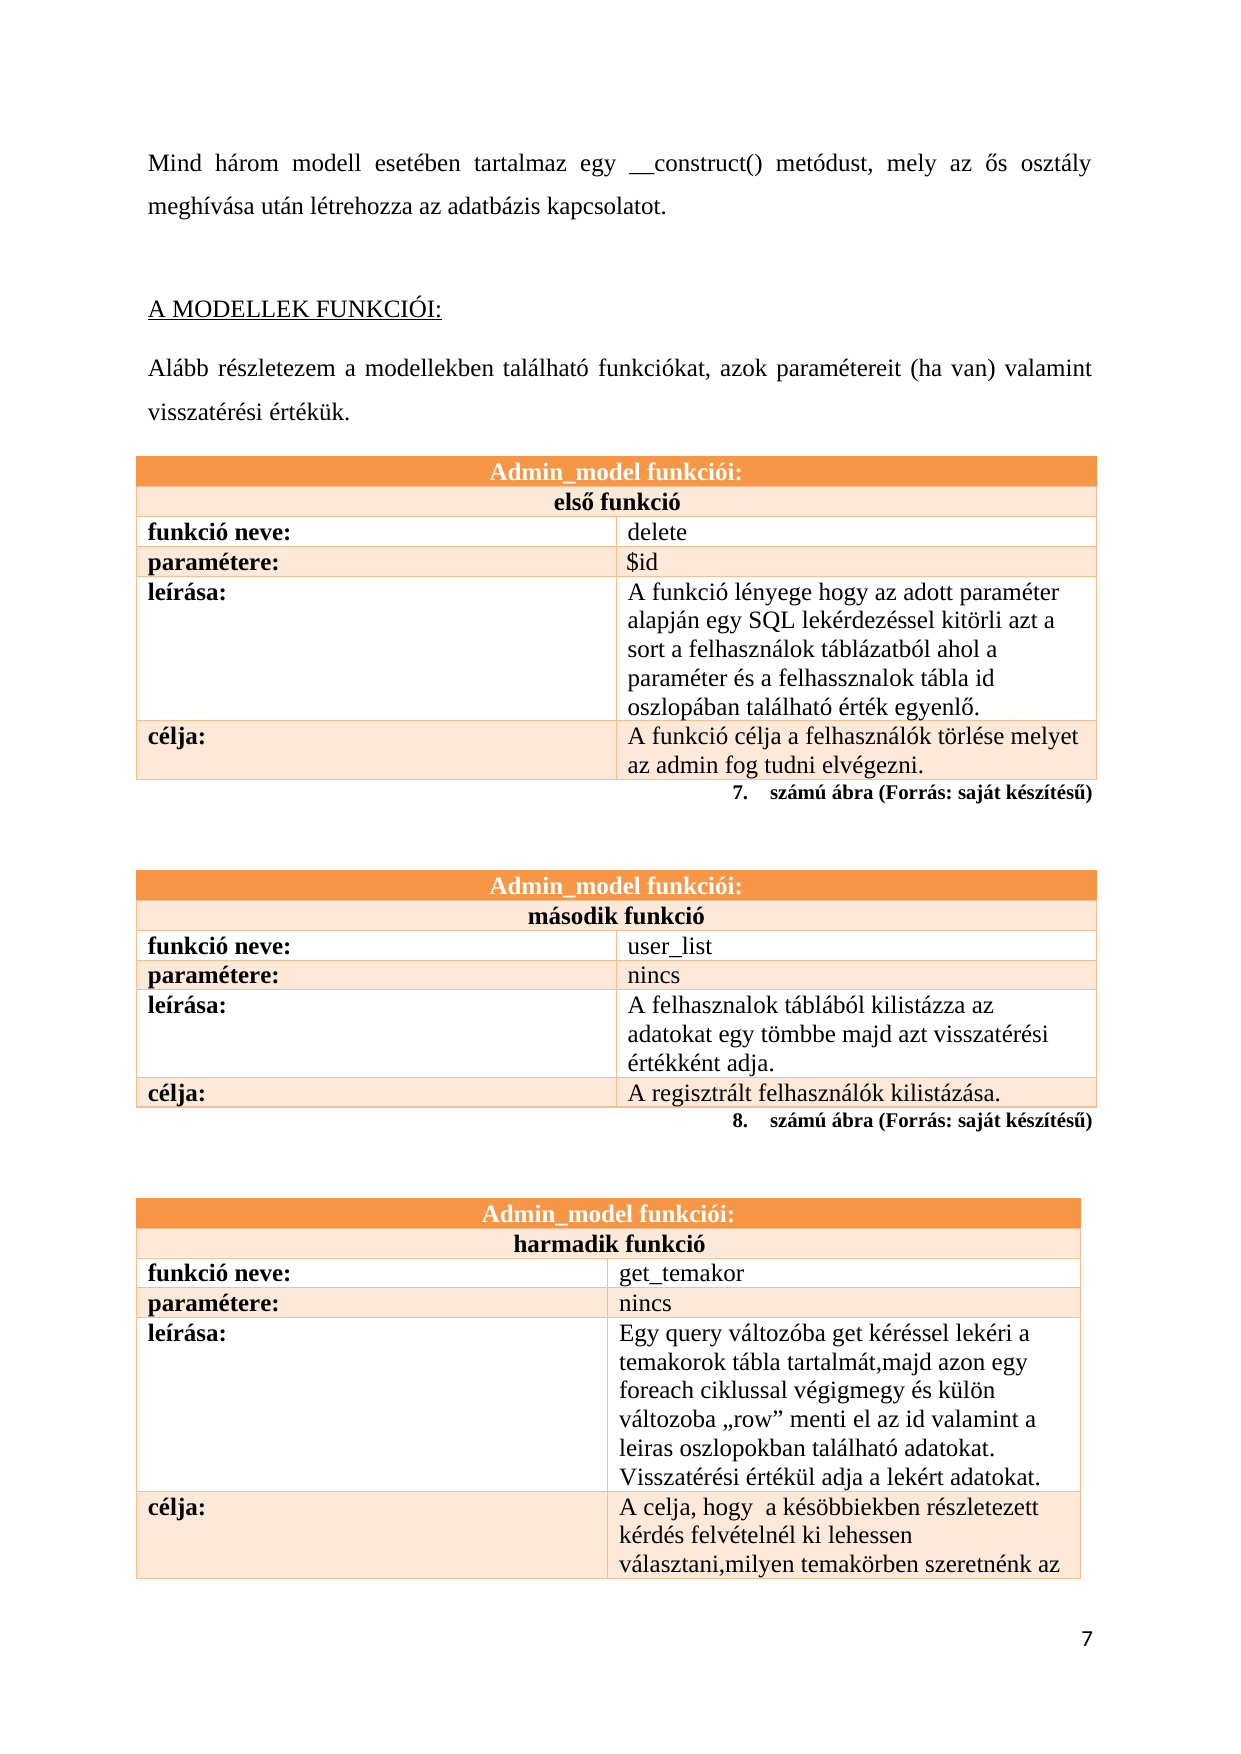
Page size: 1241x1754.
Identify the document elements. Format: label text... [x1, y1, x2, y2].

text Mind három modell esetében tartalmaz egy __construct() metódust, mely az ős osztály meghívása után létrehozza az adatbázis kapcsolatot. [148, 148, 1093, 219]
table_cell A funkció lényege hogy az adott paraméter alapján egy SQL lekérdezéssel kitörli azt a sort a felhasználok táblázatból ahol a paraméter és a felhassznalok tábla id oszlopában található érték egyenlő. [617, 577, 1096, 720]
table_cell paramétere: [137, 961, 616, 989]
table_cell harmadik funkció [137, 1229, 1080, 1257]
table_header Admin_model funkciói: [137, 871, 1096, 900]
table_cell leírása: [137, 577, 616, 720]
table_cell célja: [137, 721, 616, 779]
table_cell A felhasznalok táblából kilistázza az adatokat egy tömbbe majd azt visszatérési értékként adja. [617, 990, 1096, 1077]
table_cell get_temakor [608, 1259, 1080, 1287]
table_cell funkció neve: [137, 517, 616, 546]
table_cell A funkció célja a felhasználók törlése melyet az admin fog tudni elvégezni. [617, 721, 1096, 779]
table_cell funkció neve: [137, 931, 616, 959]
table_cell user_list [617, 931, 1096, 959]
table_cell célja: [137, 1492, 607, 1578]
table_cell funkció neve: [137, 1259, 607, 1287]
table_cell A regisztrált felhasználók kilistázása. [617, 1078, 1096, 1106]
text A MODELLEK FUNKCIÓI: [148, 294, 1093, 322]
table_cell célja: [137, 1078, 616, 1106]
text Alább részletezem a modellekben található funkciókat, azok paramétereit (ha van) valamint visszatérési értékük. [148, 353, 1093, 425]
table_cell második funkció [137, 901, 1096, 930]
table_cell első funkció [137, 487, 1096, 516]
table_header Admin_model funkciói: [137, 1199, 1080, 1228]
table_cell paramétere: [137, 547, 616, 576]
table_cell nincs [608, 1288, 1080, 1317]
table_cell Egy query változóba get kéréssel lekéri a temakorok tábla tartalmát,majd azon egy foreach ciklussal végigmegy és külön változoba „row” menti el az id valamint a leiras oszlopokban található adatokat. Visszatérési értékül adja a lekért adatokat. [608, 1318, 1080, 1491]
list számú ábra (Forrás: saját készítésű) [185, 780, 1093, 804]
table_cell nincs [617, 961, 1096, 989]
table_header Admin_model funkciói: [137, 458, 1096, 486]
table_cell paramétere: [137, 1288, 607, 1317]
table_cell leírása: [137, 990, 616, 1077]
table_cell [608, 1492, 1080, 1578]
table_cell $id [617, 547, 1096, 576]
table_cell leírása: [137, 1318, 607, 1491]
table_cell delete [617, 517, 1096, 546]
list számú ábra (Forrás: saját készítésű) [185, 1108, 1093, 1132]
